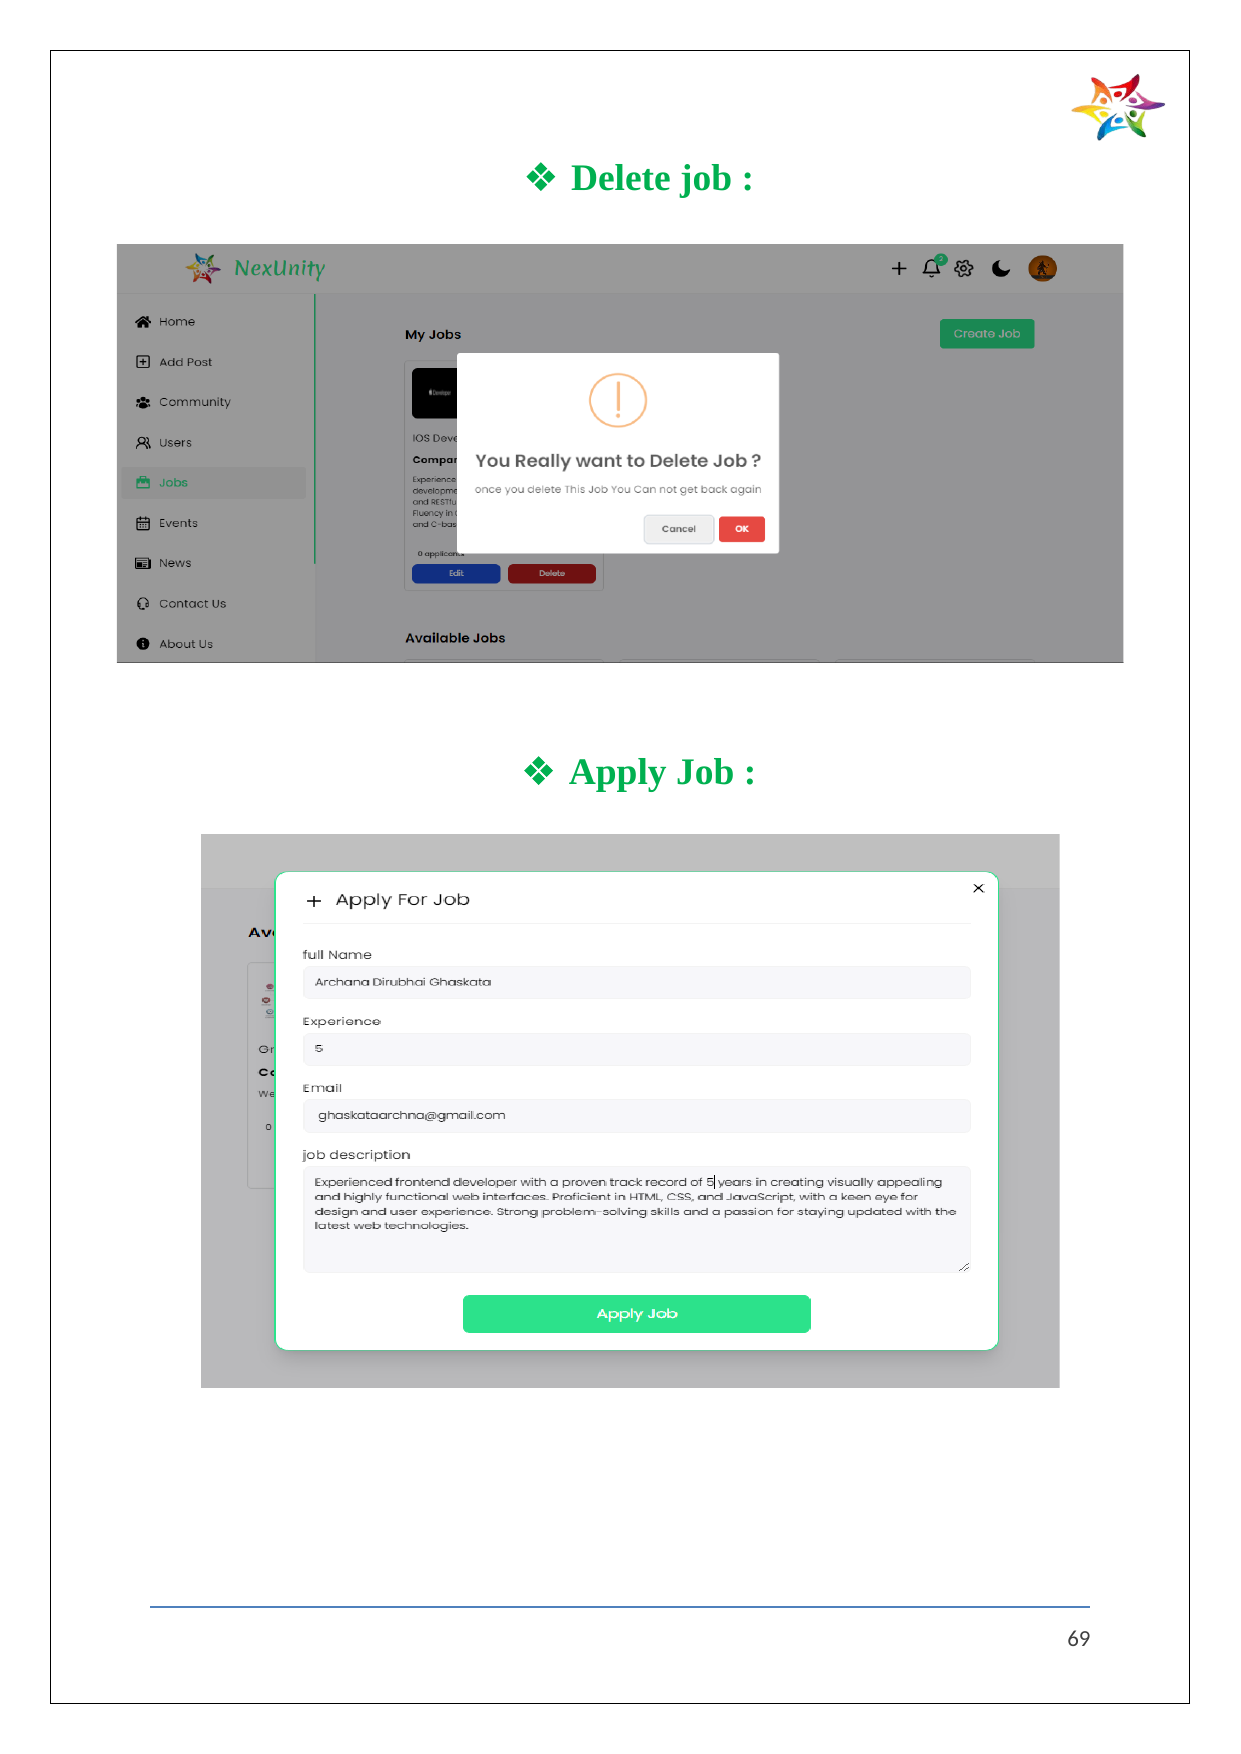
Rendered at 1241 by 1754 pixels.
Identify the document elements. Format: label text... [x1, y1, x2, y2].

picture [201, 834, 1060, 1388]
list Apply Job : [187, 749, 1090, 792]
picture [1059, 59, 1177, 155]
list Delete job : [187, 150, 1090, 198]
picture [116, 244, 1124, 663]
